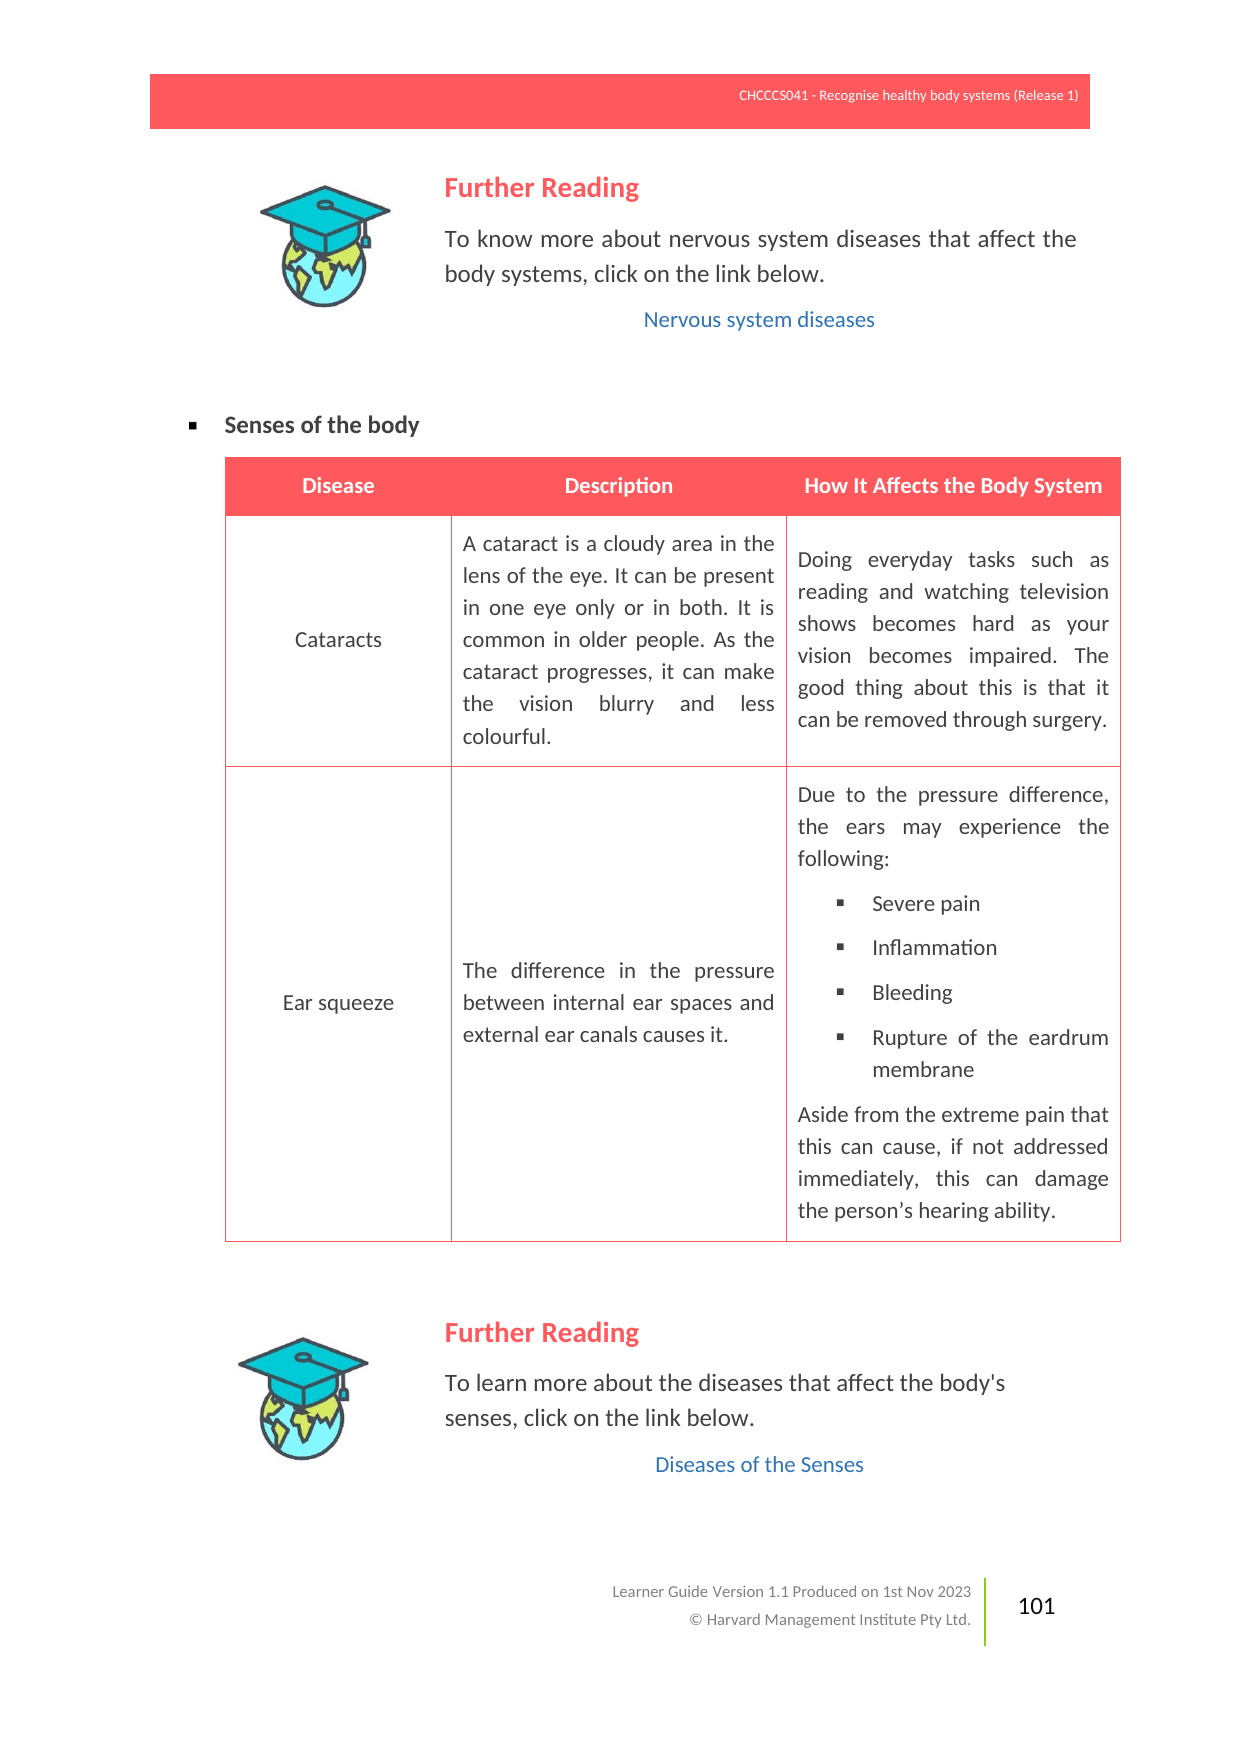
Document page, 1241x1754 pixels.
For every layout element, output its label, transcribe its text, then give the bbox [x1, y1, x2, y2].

table_header How It Affects the Body System [787, 458, 1120, 515]
picture [234, 1322, 375, 1470]
table_header Further Reading To learn more about the diseases that affect the body's senses, click on the link below. Diseases of the Senses [430, 1302, 1089, 1494]
table_header Disease [226, 458, 451, 515]
table_cell The difference in the pressure between internal ear spaces and external ear canals causes it. [452, 767, 786, 1241]
picture [256, 169, 397, 317]
table_header Further Reading To know more about nervous system diseases that affect the body systems, click on the link below. Nervous system diseases [430, 157, 1089, 350]
table_header [223, 157, 430, 350]
table_cell Ear squeeze [226, 767, 451, 1241]
table_header [223, 1302, 430, 1494]
list Senses of the body [187, 410, 1090, 440]
table_cell Cataracts [226, 516, 451, 766]
table_cell A cataract is a cloudy area in the lens of the eye. It can be present in one eye only or in both. It is common in older people. As the cataract progresses, it can make the vision blurry and less colourful. [452, 516, 786, 766]
table_header Description [452, 458, 786, 515]
table_cell Doing everyday tasks such as reading and watching television shows becomes hard as your vision becomes impaired. The good thing about this is that it can be removed through surgery. [787, 516, 1120, 766]
table_cell Due to the pressure difference, the ears may experience the following: Severe pain Inflammation Bleeding Rupture of the eardrum membrane Aside from the extreme pain that this can cause, if not addressed immediately, this can damage the person’s hearing ability. [787, 767, 1120, 1241]
